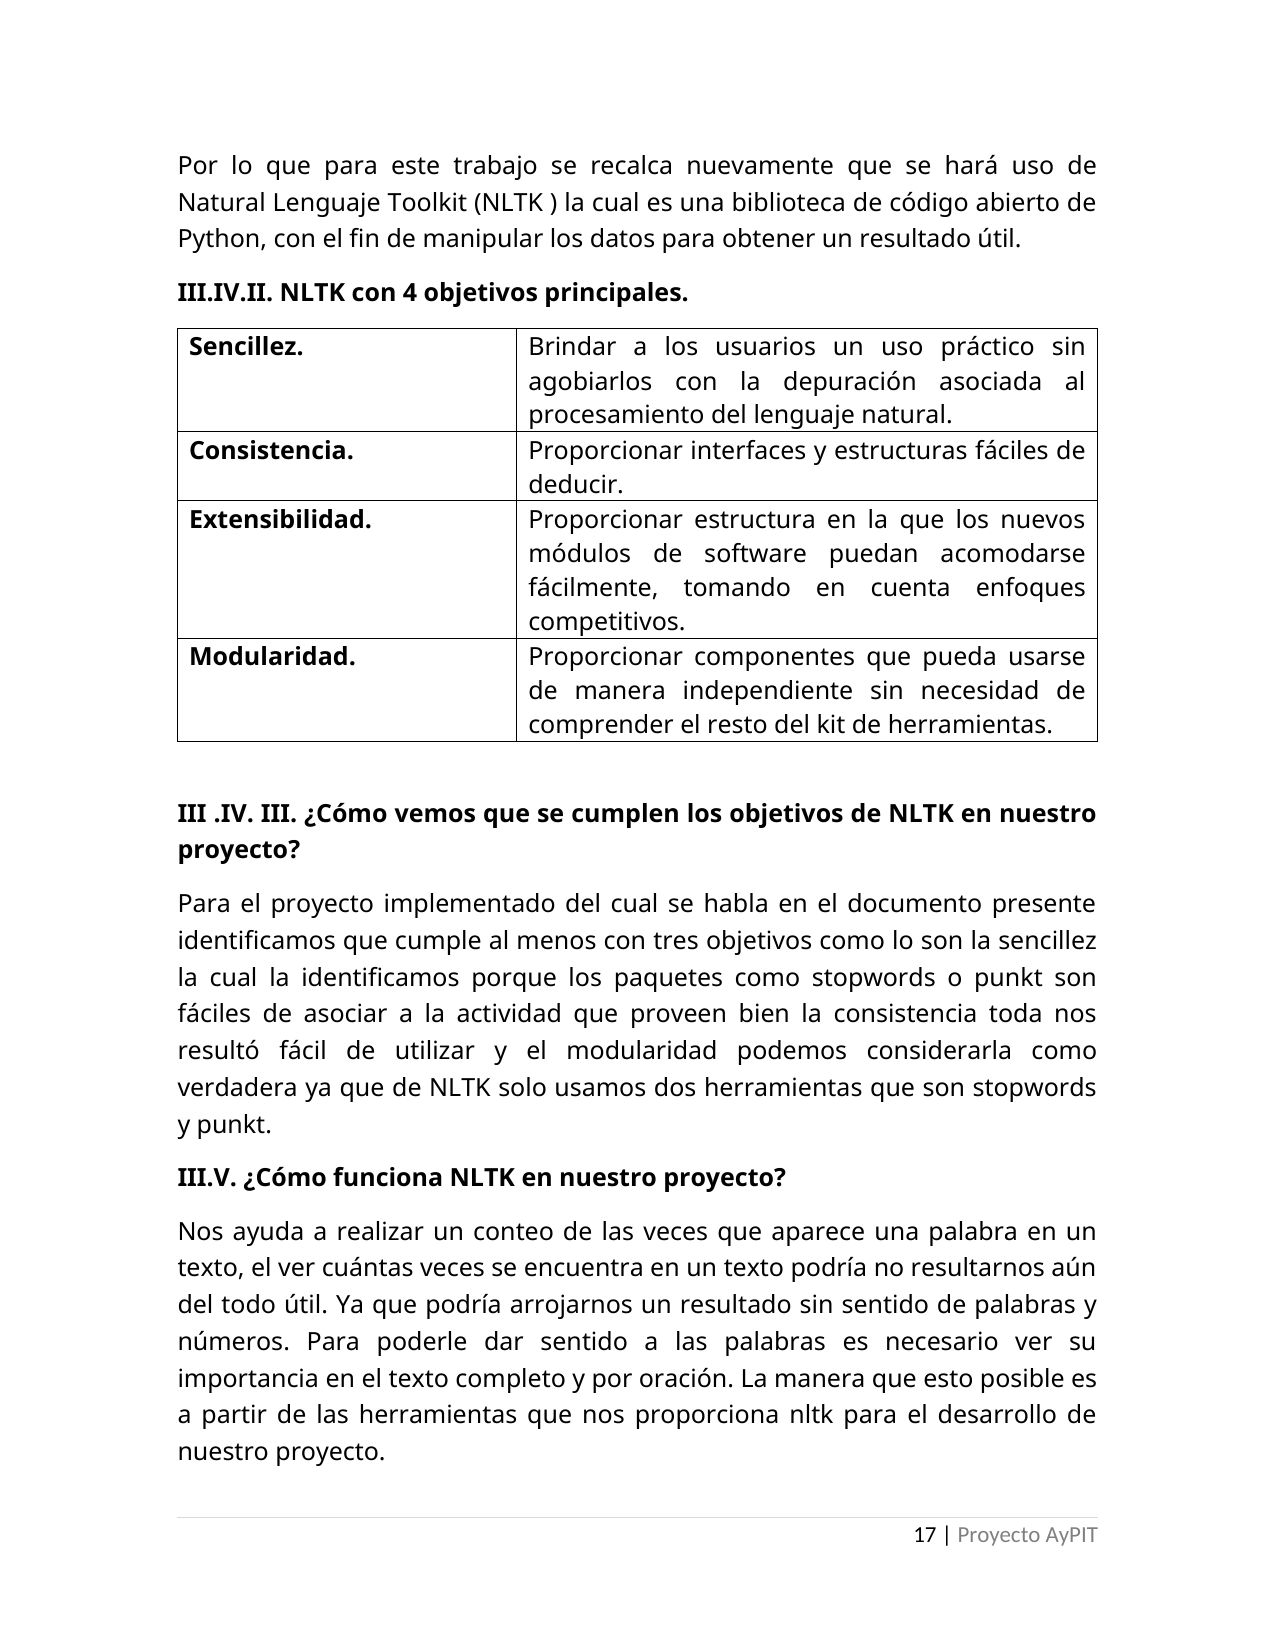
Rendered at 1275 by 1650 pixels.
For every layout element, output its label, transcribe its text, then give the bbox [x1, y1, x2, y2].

table_cell Modularidad. [178, 639, 516, 741]
table_cell Proporcionar componentes que pueda usarse de manera independiente sin necesidad de comprender el resto del kit de herramientas. [517, 639, 1097, 741]
text III .IV. III. ¿Cómo vemos que se cumplen los objetivos de NLTK en nuestro proyecto? [177, 795, 1098, 866]
table_cell Proporcionar interfaces y estructuras fáciles de deducir. [517, 432, 1097, 500]
text III.V. ¿Cómo funciona NLTK en nuestro proyecto? [177, 1160, 1098, 1194]
text Para el proyecto implementado del cual se habla en el documento presente identificamos que cumple al menos con tres objetivos como lo son la sencillez la cual la identificamos porque los paquetes como stopwords o punkt son fáciles de asociar a la actividad que proveen bien la consistencia toda nos resultó fácil de utilizar y el modularidad podemos considerarla como verdadera ya que de NLTK solo usamos dos herramientas que son stopwords y punkt. [177, 886, 1098, 1140]
table_cell Consistencia. [178, 432, 516, 500]
text III.IV.II. NLTK con 4 objetivos principales. [177, 274, 1098, 309]
table_cell Proporcionar estructura en la que los nuevos módulos de software puedan acomodarse fácilmente, tomando en cuenta enfoques competitivos. [517, 501, 1097, 638]
text Por lo que para este trabajo se recalca nuevamente que se hará uso de Natural Lenguaje Toolkit (NLTK ) la cual es una biblioteca de código abierto de Python, con el fin de manipular los datos para obtener un resultado útil. [177, 148, 1098, 255]
table_header Brindar a los usuarios un uso práctico sin agobiarlos con la depuración asociada al procesamiento del lenguaje natural. [517, 329, 1097, 431]
table_header Sencillez. [178, 329, 516, 431]
text Nos ayuda a realizar un conteo de las veces que aparece una palabra en un texto, el ver cuántas veces se encuentra en un texto podría no resultarnos aún del todo útil. Ya que podría arrojarnos un resultado sin sentido de palabras y números. Para poderle dar sentido a las palabras es necesario ver su importancia en el texto completo y por oración. La manera que esto posible es a partir de las herramientas que nos proporciona nltk para el desarrollo de nuestro proyecto. [177, 1213, 1098, 1468]
table_cell Extensibilidad. [178, 501, 516, 638]
